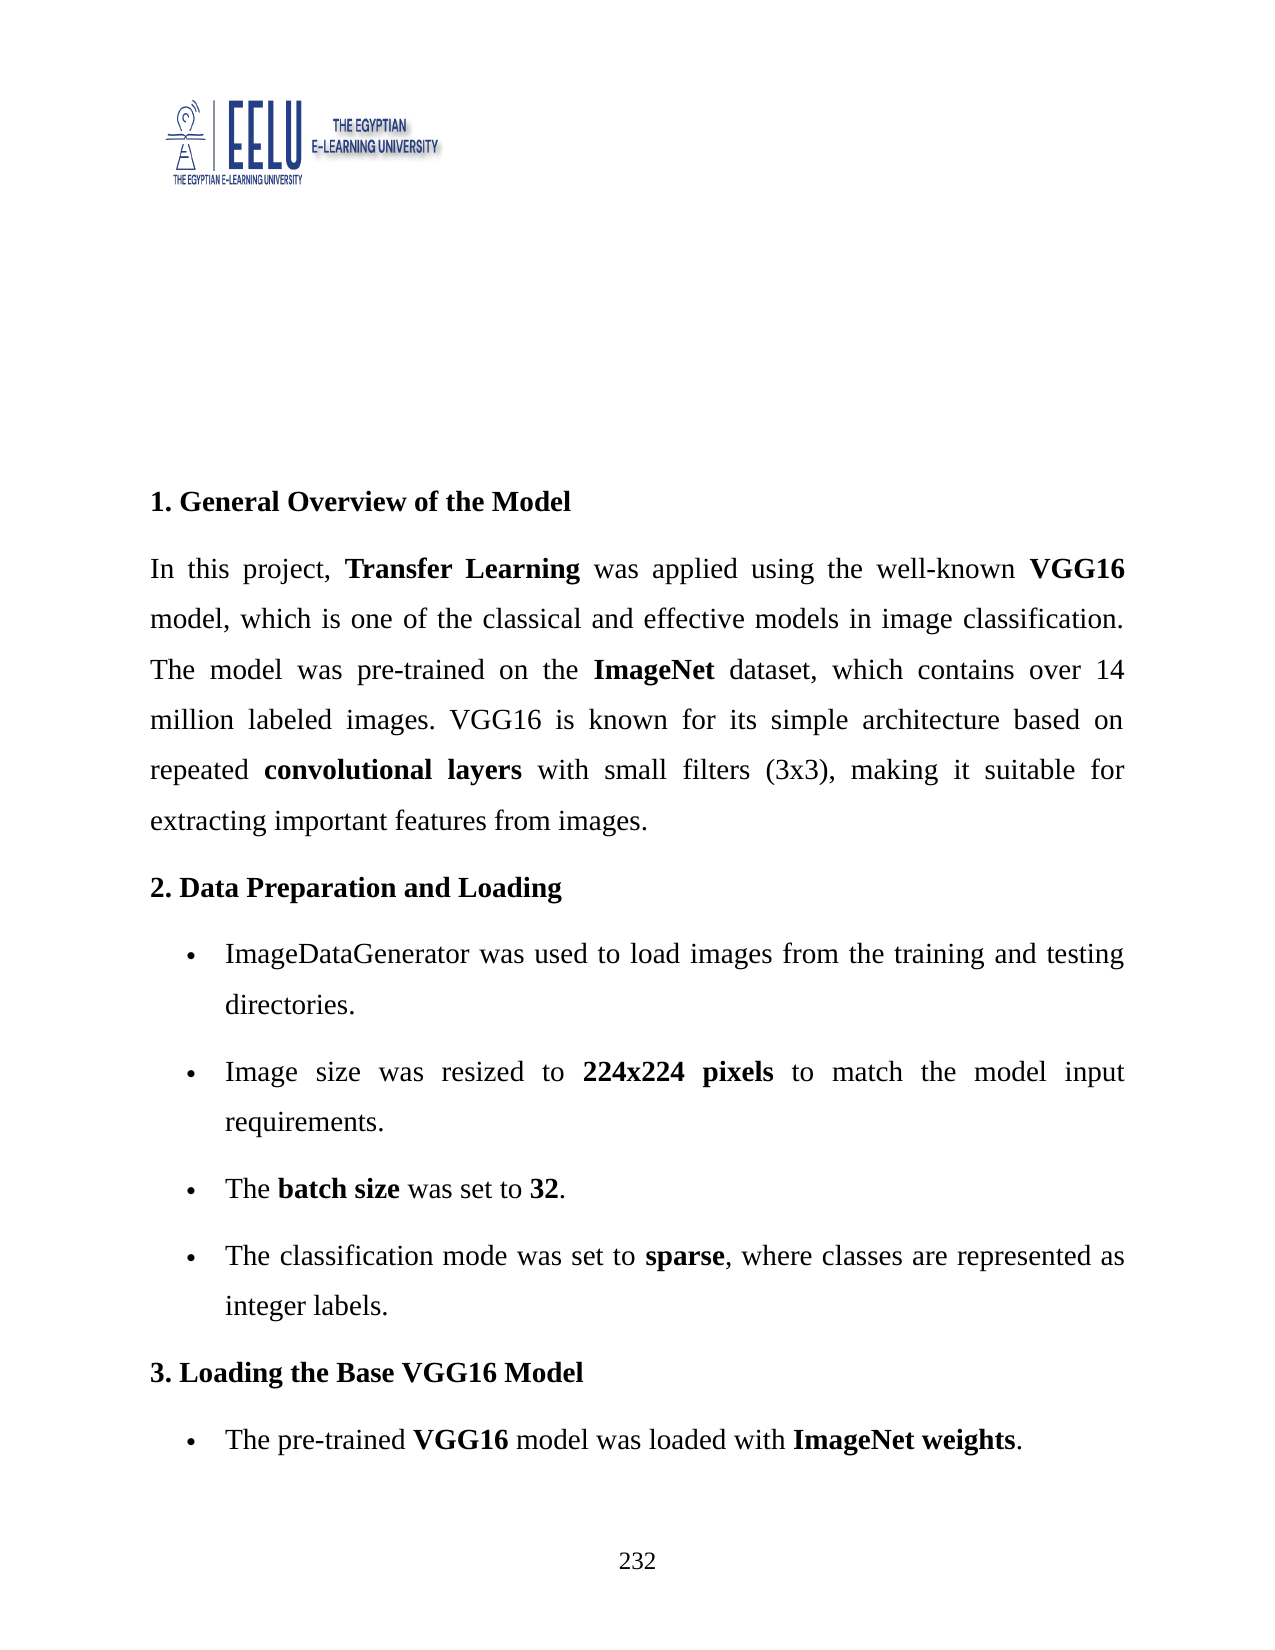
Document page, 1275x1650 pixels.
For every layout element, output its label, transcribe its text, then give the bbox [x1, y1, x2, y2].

text 1. General Overview of the Model [150, 484, 1125, 518]
list ImageDataGenerator was used to load images from the training and testing directories. [187, 937, 1125, 1021]
list The batch size was set to 32. [187, 1171, 1125, 1205]
text 2. Data Preparation and Loading [150, 870, 1125, 903]
text In this project, Transfer Learning was applied using the well-known VGG16 model, which is one of the classical and effective models in image classification. The model was pre-trained on the ImageNet dataset, which contains over 14 million labeled images. VGG16 is known for its simple architecture based on repeated convolutional layers with small filters (3x3), making it suitable for extracting important features from images. [150, 551, 1125, 836]
list The classification mode was set to sparse, where classes are represented as integer labels. [187, 1238, 1125, 1322]
text 3. Loading the Base VGG16 Model [150, 1356, 1125, 1389]
list The pre-trained VGG16 model was loaded with ImageNet weights. [187, 1422, 1125, 1456]
picture [150, 75, 444, 188]
list Image size was resized to 224x224 pixels to match the model input requirements. [187, 1054, 1125, 1138]
